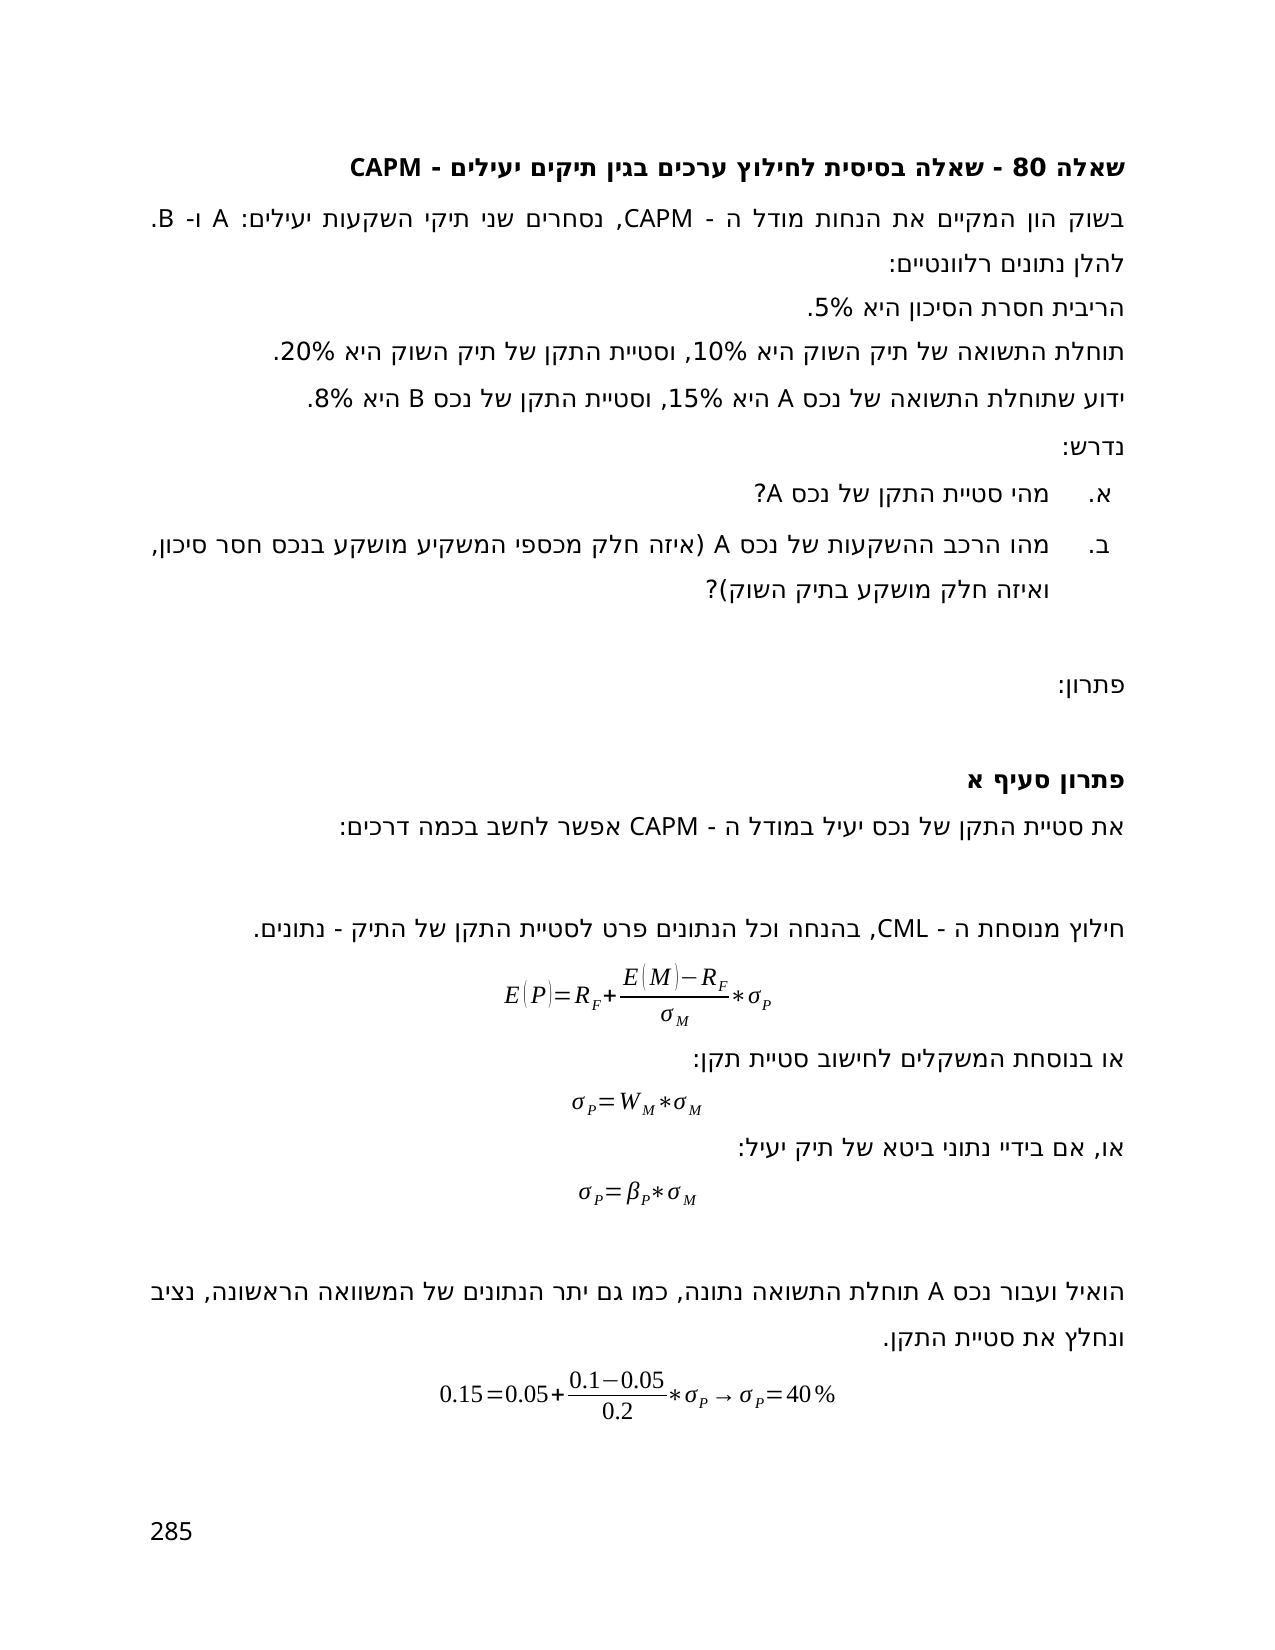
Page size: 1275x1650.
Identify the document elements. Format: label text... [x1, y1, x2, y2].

text הואיל ועבור נכס A תוחלת התשואה נתונה, כמו גם יתר הנתונים של המשוואה הראשונה, נציב ונחלץ את סטיית התקן. [150, 1274, 1125, 1352]
text הריבית חסרת הסיכון היא 5%. [150, 293, 1125, 323]
list מהו הרכב ההשקעות של נכס A (איזה חלק מכספי המשקיע מושקע בנכס חסר סיכון, ואיזה חלק מושקע בתיק השוק)? [150, 527, 1087, 604]
text את סטיית התקן של נכס יעיל במודל ה - CAPM אפשר לחשב בכמה דרכים: [150, 809, 1125, 843]
text שאלה 80 - שאלה בסיסית לחילוץ ערכים בגין תיקים יעילים - CAPM [150, 150, 1125, 184]
list מהי סטיית התקן של נכס A? [150, 476, 1087, 510]
text בשוק הון המקיים את הנחות מודל ה - CAPM, נסחרים שני תיקי השקעות יעילים: A ו- B. להלן נתונים רלוונטיים: [150, 201, 1125, 279]
text תוחלת התשואה של תיק השוק היא 10%, וסטיית התקן של תיק השוק היא 20%. [150, 337, 1125, 366]
text או בנוסחת המשקלים לחישוב סטיית תקן: [150, 1044, 1125, 1073]
text חילוץ מנוסחת ה - CML, בהנחה וכל הנתונים פרט לסטיית התקן של התיק - נתונים. [150, 911, 1125, 945]
text פתרון סעיף א [150, 765, 1125, 794]
text או, אם בידיי נתוני ביטא של תיק יעיל: [150, 1133, 1125, 1163]
text פתרון: [150, 670, 1125, 699]
text ידוע שתוחלת התשואה של נכס A היא 15%, וסטיית התקן של נכס B היא 8%. [150, 381, 1125, 415]
text נדרש: [150, 432, 1125, 461]
